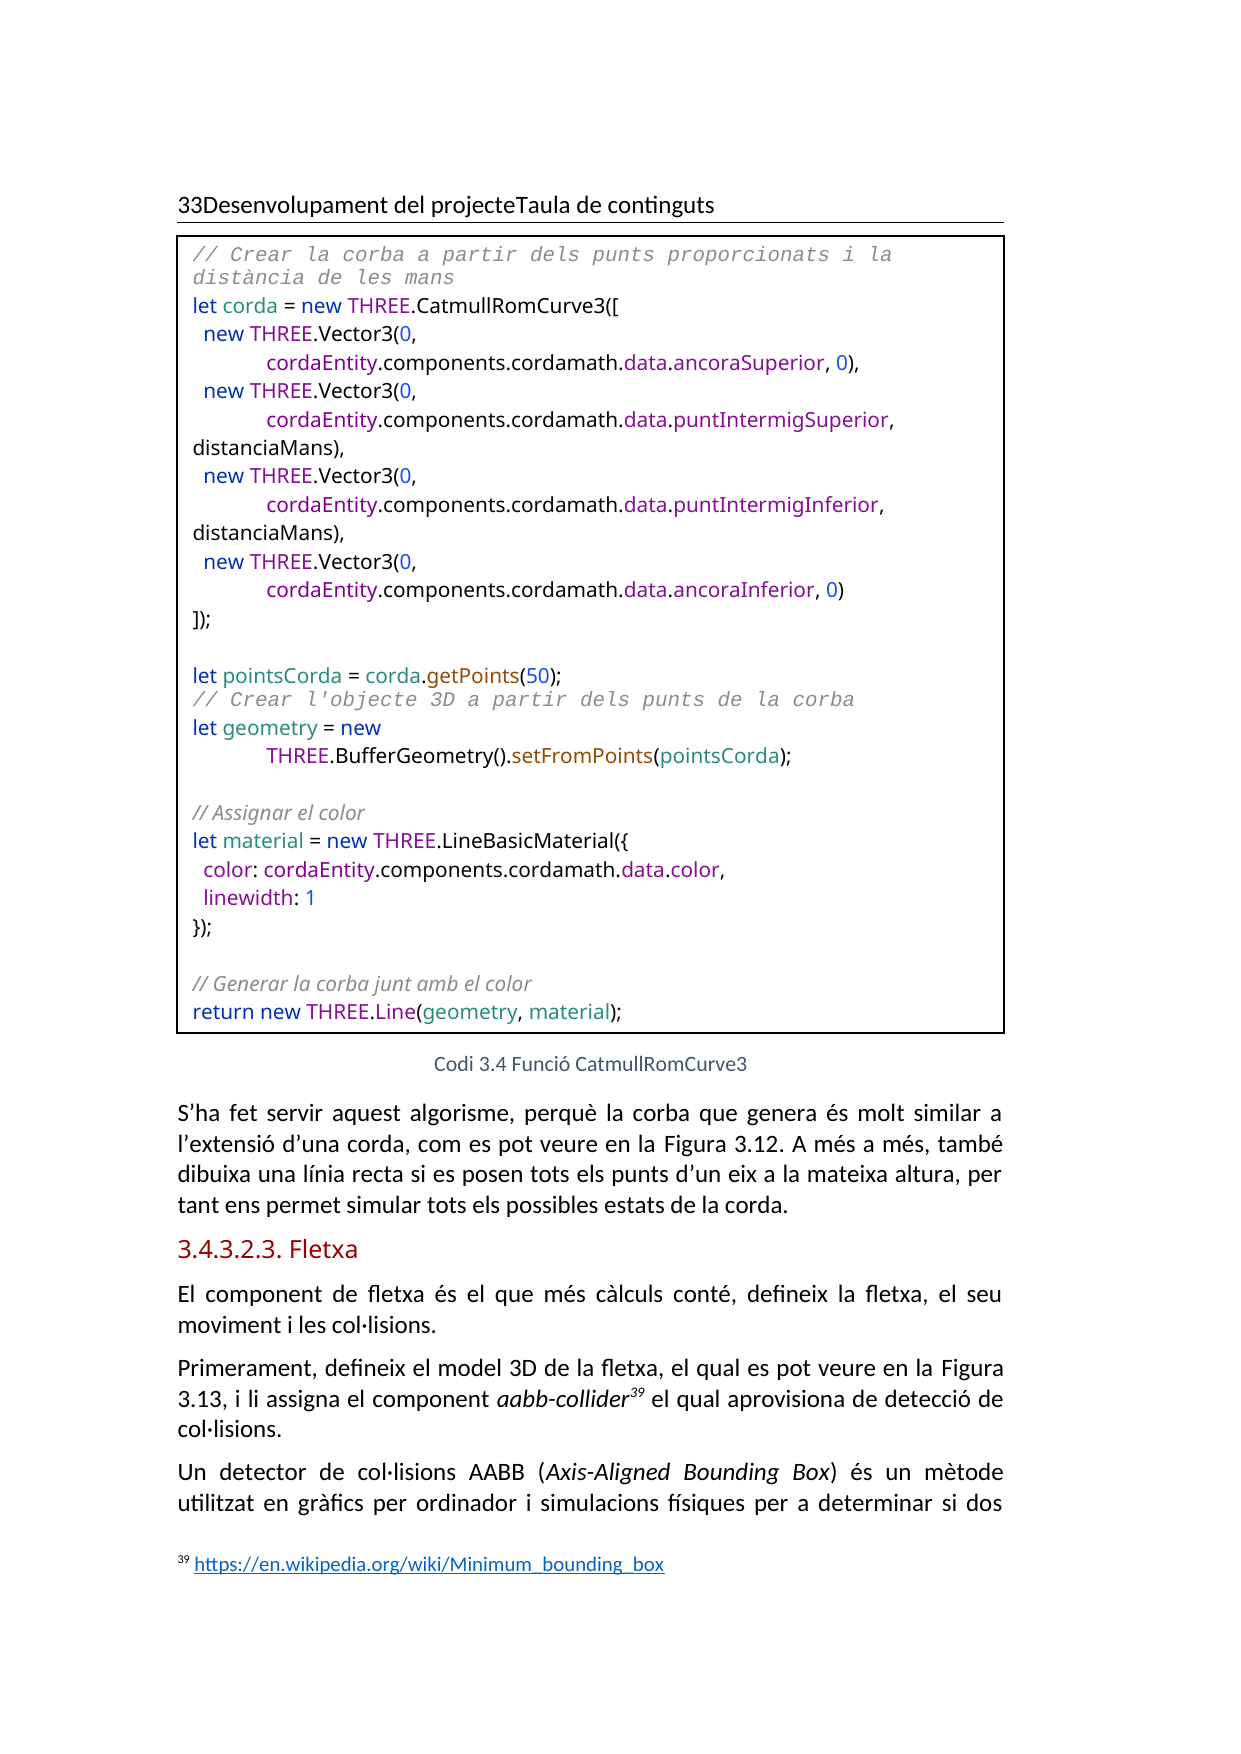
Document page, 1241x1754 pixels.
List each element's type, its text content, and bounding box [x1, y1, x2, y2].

subtitle Fletxa [177, 1232, 1004, 1266]
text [177, 1456, 1004, 1517]
text El component de fletxa és el que més càlculs conté, defineix la fletxa, el seu moviment i les col·lisions. [177, 1279, 1004, 1340]
text Codi 3.4 Funció CatmullRomCurve3 [177, 1050, 1004, 1077]
